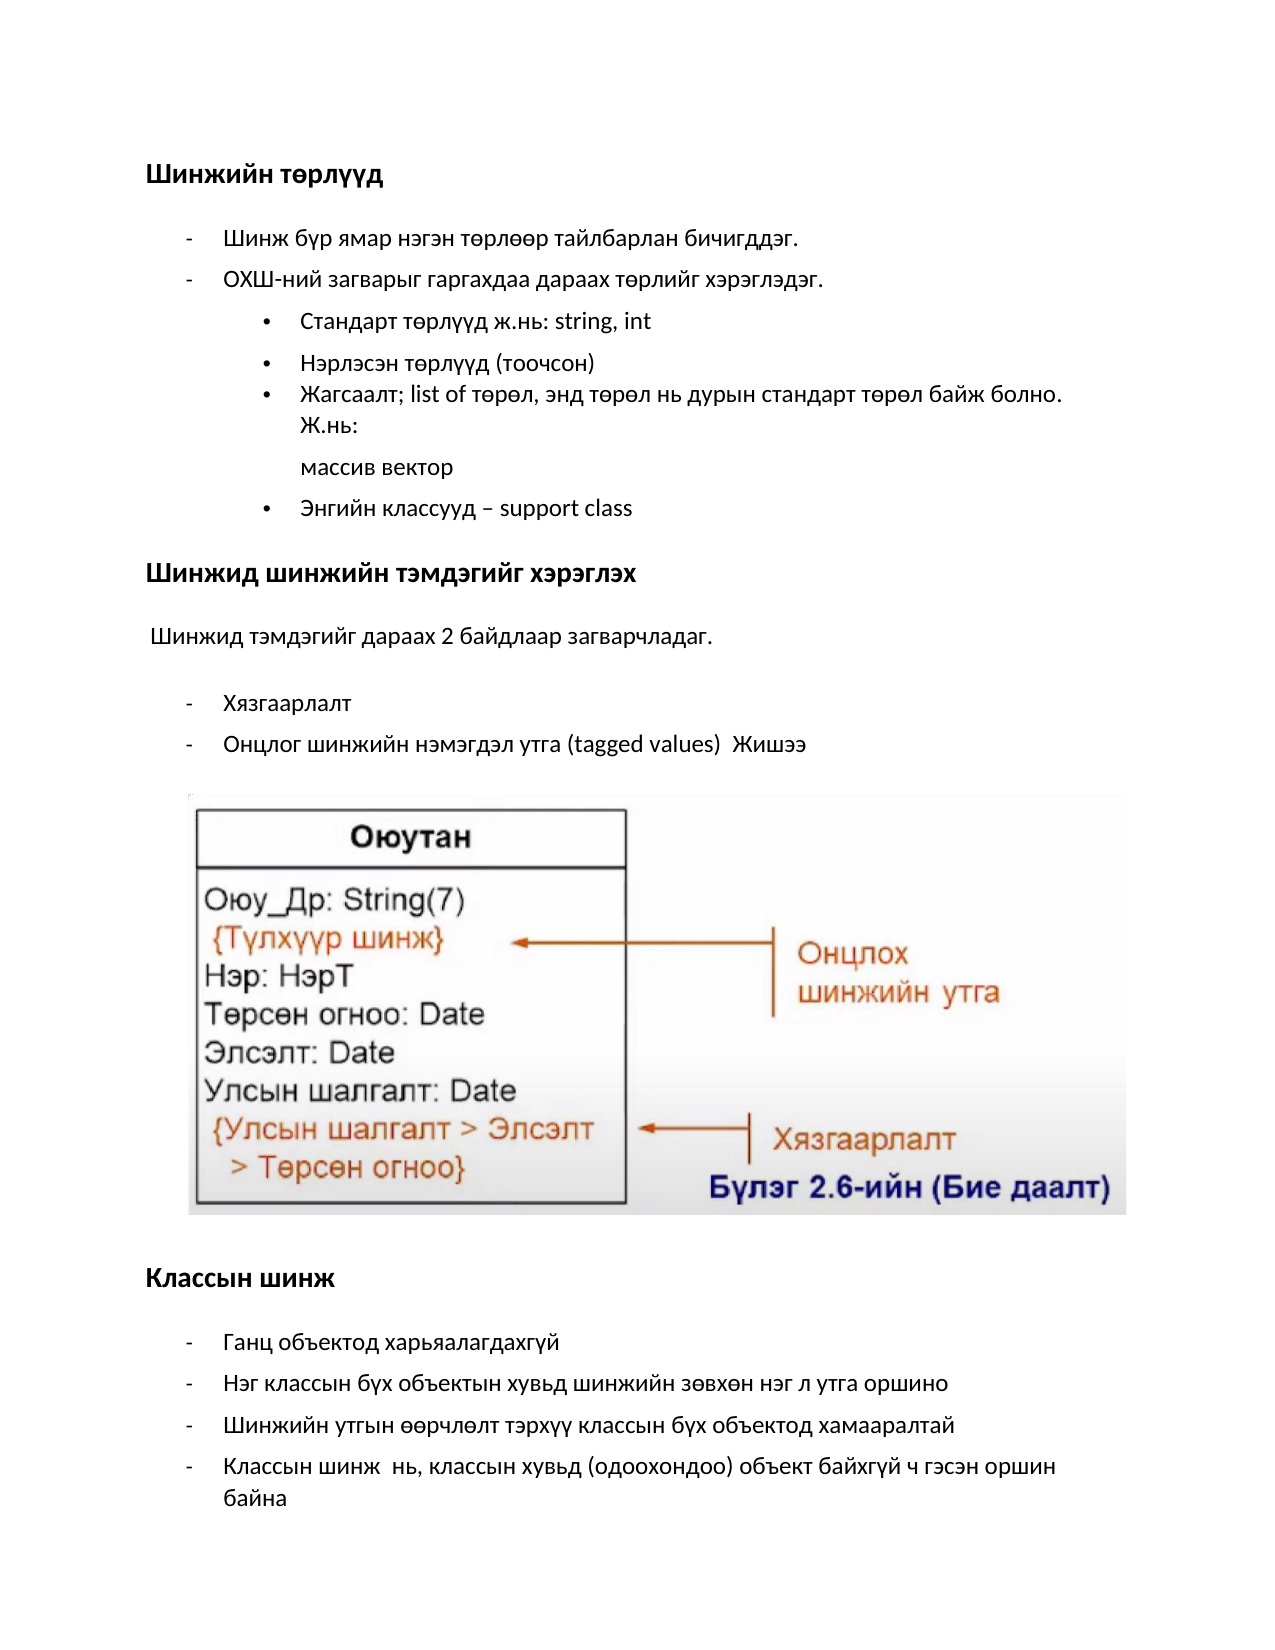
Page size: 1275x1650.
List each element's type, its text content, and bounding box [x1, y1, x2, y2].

list Нэрлэсэн төрлүүд (тоочсон) [263, 347, 1126, 377]
picture [187, 793, 1127, 1215]
list Ганц объектод харьяалагдахгүй [186, 1326, 1126, 1356]
list Хязгаарлалт [186, 687, 807, 717]
list Энгийн классууд – support class [263, 493, 1126, 523]
list Стандарт төрлүүд ж.нь: string, int [263, 305, 1126, 336]
list Шинж бүр ямар нэгэн төрлөөр тайлбарлан бичигддэг. [186, 222, 1126, 253]
list Классын шинж нь, классын хувьд (одоохондоо) объект байхгүй ч гэсэн оршин байна [186, 1450, 1126, 1512]
subtitle Шинжийн төрлүүд [146, 155, 1128, 191]
list Нэг классын бүх объектын хувьд шинжийн зөвхөн нэг л утга оршино [186, 1367, 1126, 1398]
subtitle Шинжид шинжийн тэмдэгийг хэрэглэх [146, 554, 1128, 589]
list ОХШ-ний загварыг гаргахдаа дараах төрлийг хэрэглэдэг. [186, 264, 1126, 294]
list Жагсаалт; list of төрөл, энд төрөл нь дурын стандарт төрөл байж болно. Ж.нь: [263, 378, 1126, 440]
list Шинжийн утгын өөрчлөлт тэрхүү классын бүх объектод хамааралтай [186, 1409, 1126, 1439]
subtitle Классын шинж [146, 1259, 1128, 1294]
text Шинжид тэмдэгийг дараах 2 байдлаар загварчладаг. [150, 621, 1126, 651]
text массив вектор [300, 451, 1126, 482]
list Онцлог шинжийн нэмэгдэл утга (tagged values) Жишээ [186, 728, 807, 759]
